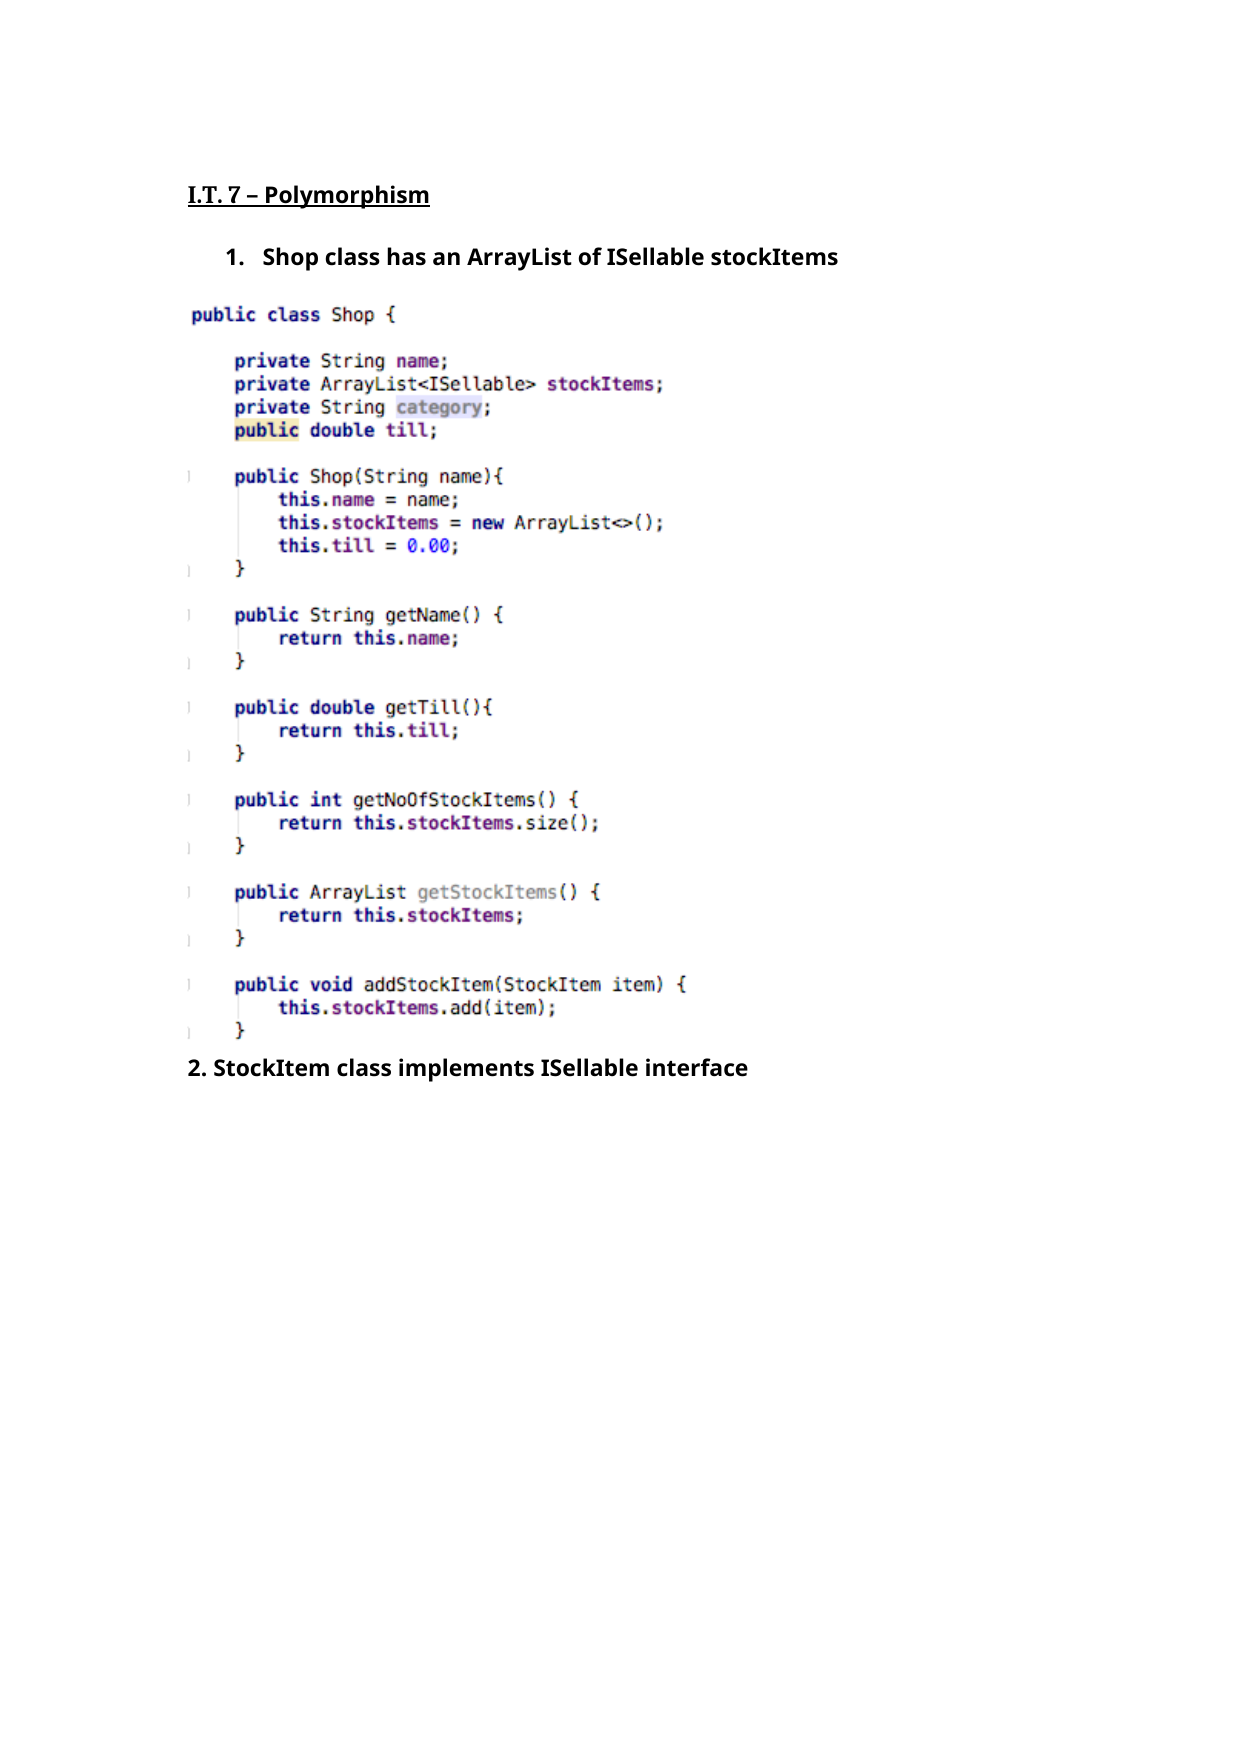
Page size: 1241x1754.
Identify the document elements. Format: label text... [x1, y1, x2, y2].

text 2. StockItem class implements ISellable interface [187, 1052, 1053, 1083]
picture [187, 303, 750, 1053]
text I.T. 7 – Polymorphism [187, 179, 1053, 210]
list Shop class has an ArrayList of ISellable stockItems [225, 241, 1053, 272]
